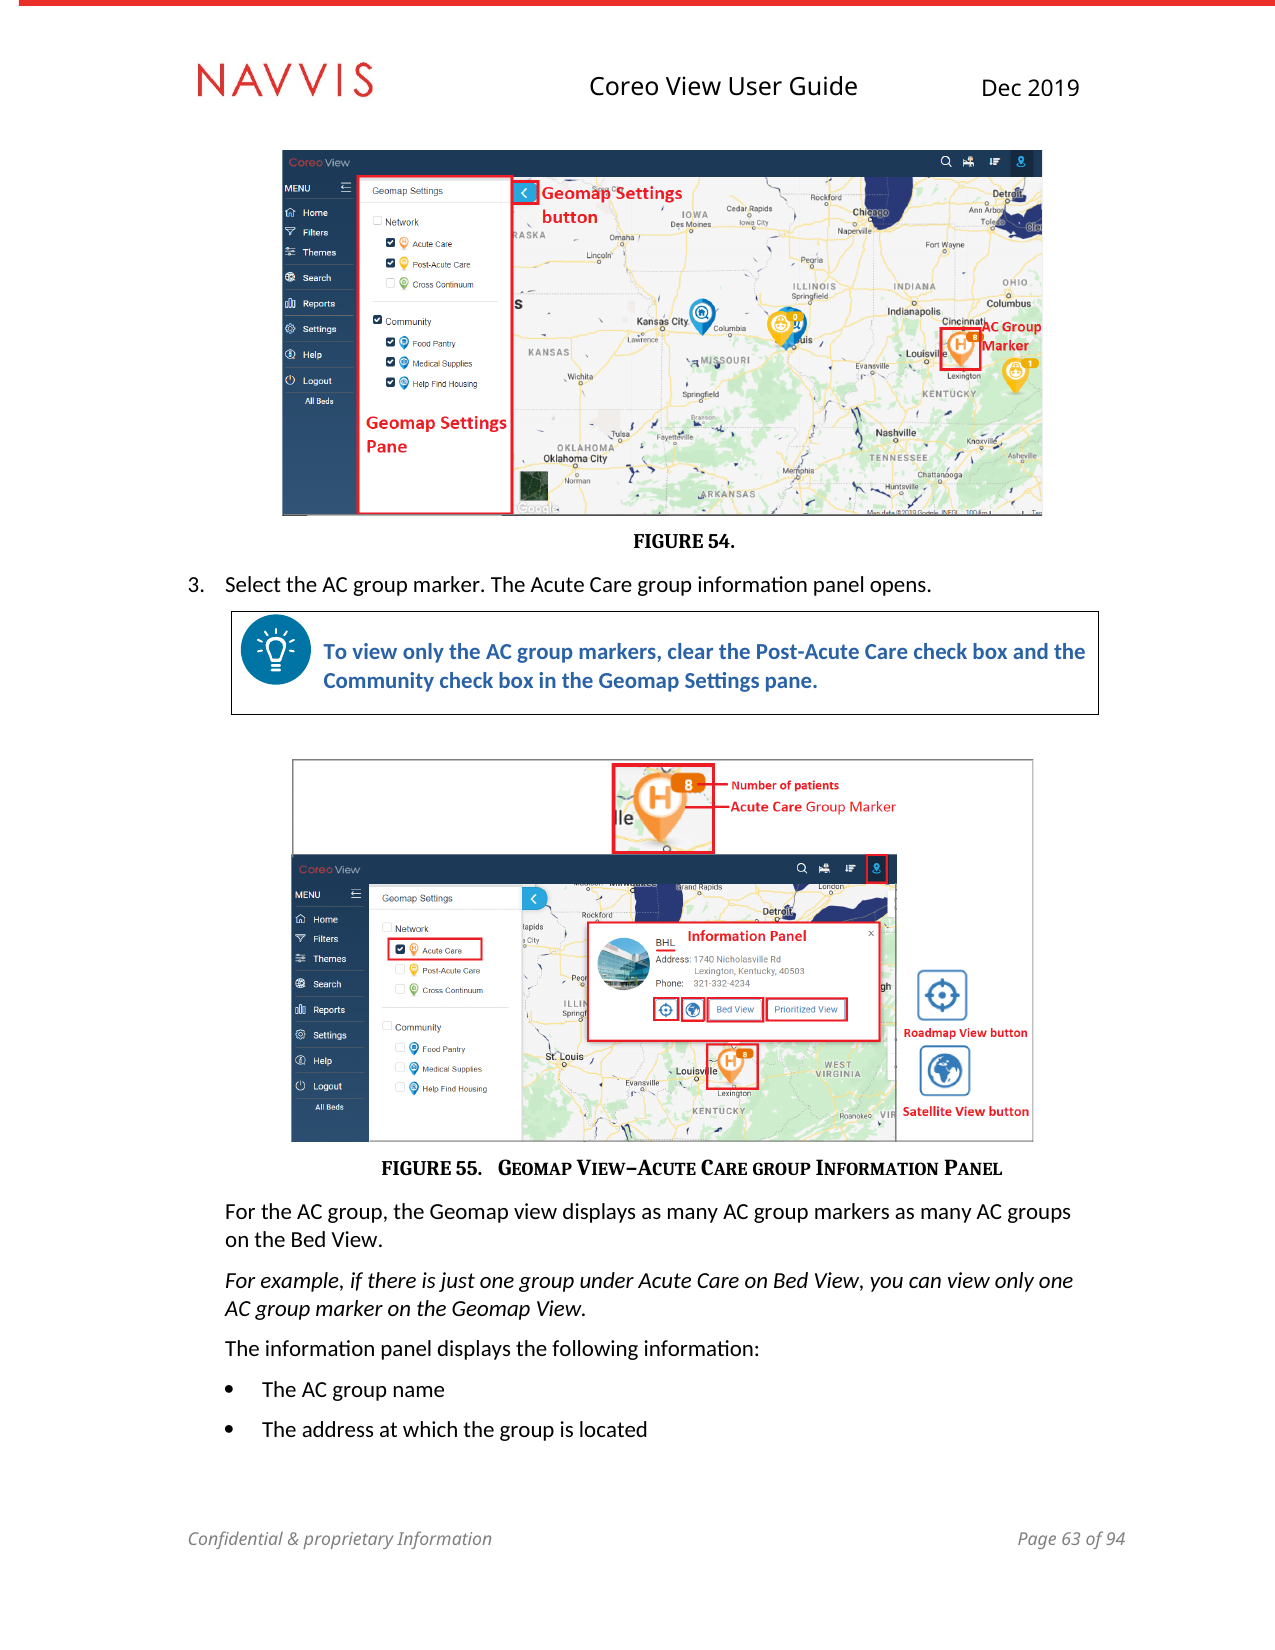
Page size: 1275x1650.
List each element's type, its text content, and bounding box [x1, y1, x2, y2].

picture [291, 759, 1034, 1142]
picture [187, 55, 383, 104]
list The AC group name [225, 1375, 1087, 1403]
text The information panel displays the following information: [225, 1334, 1087, 1362]
table_header To view only the AC group markers, clear the Post-Acute Care check box and the Community check box in the Geomap Settings pane. [312, 612, 1098, 714]
text For the AC group, the Geomap view displays as many AC group markers as many AC groups on the Bed View. [225, 1197, 1087, 1253]
table_header [232, 612, 312, 714]
text Geomap View–Acute Care group Information Panel [296, 1154, 1087, 1181]
list The address at which the group is located [225, 1415, 1087, 1443]
list Select the AC group marker. The Acute Care group information panel opens. [187, 570, 1087, 598]
picture [282, 150, 1043, 516]
text For example, if there is just one group under Acute Care on Bed View, you can view only one AC group marker on the Geomap View. [225, 1266, 1087, 1322]
